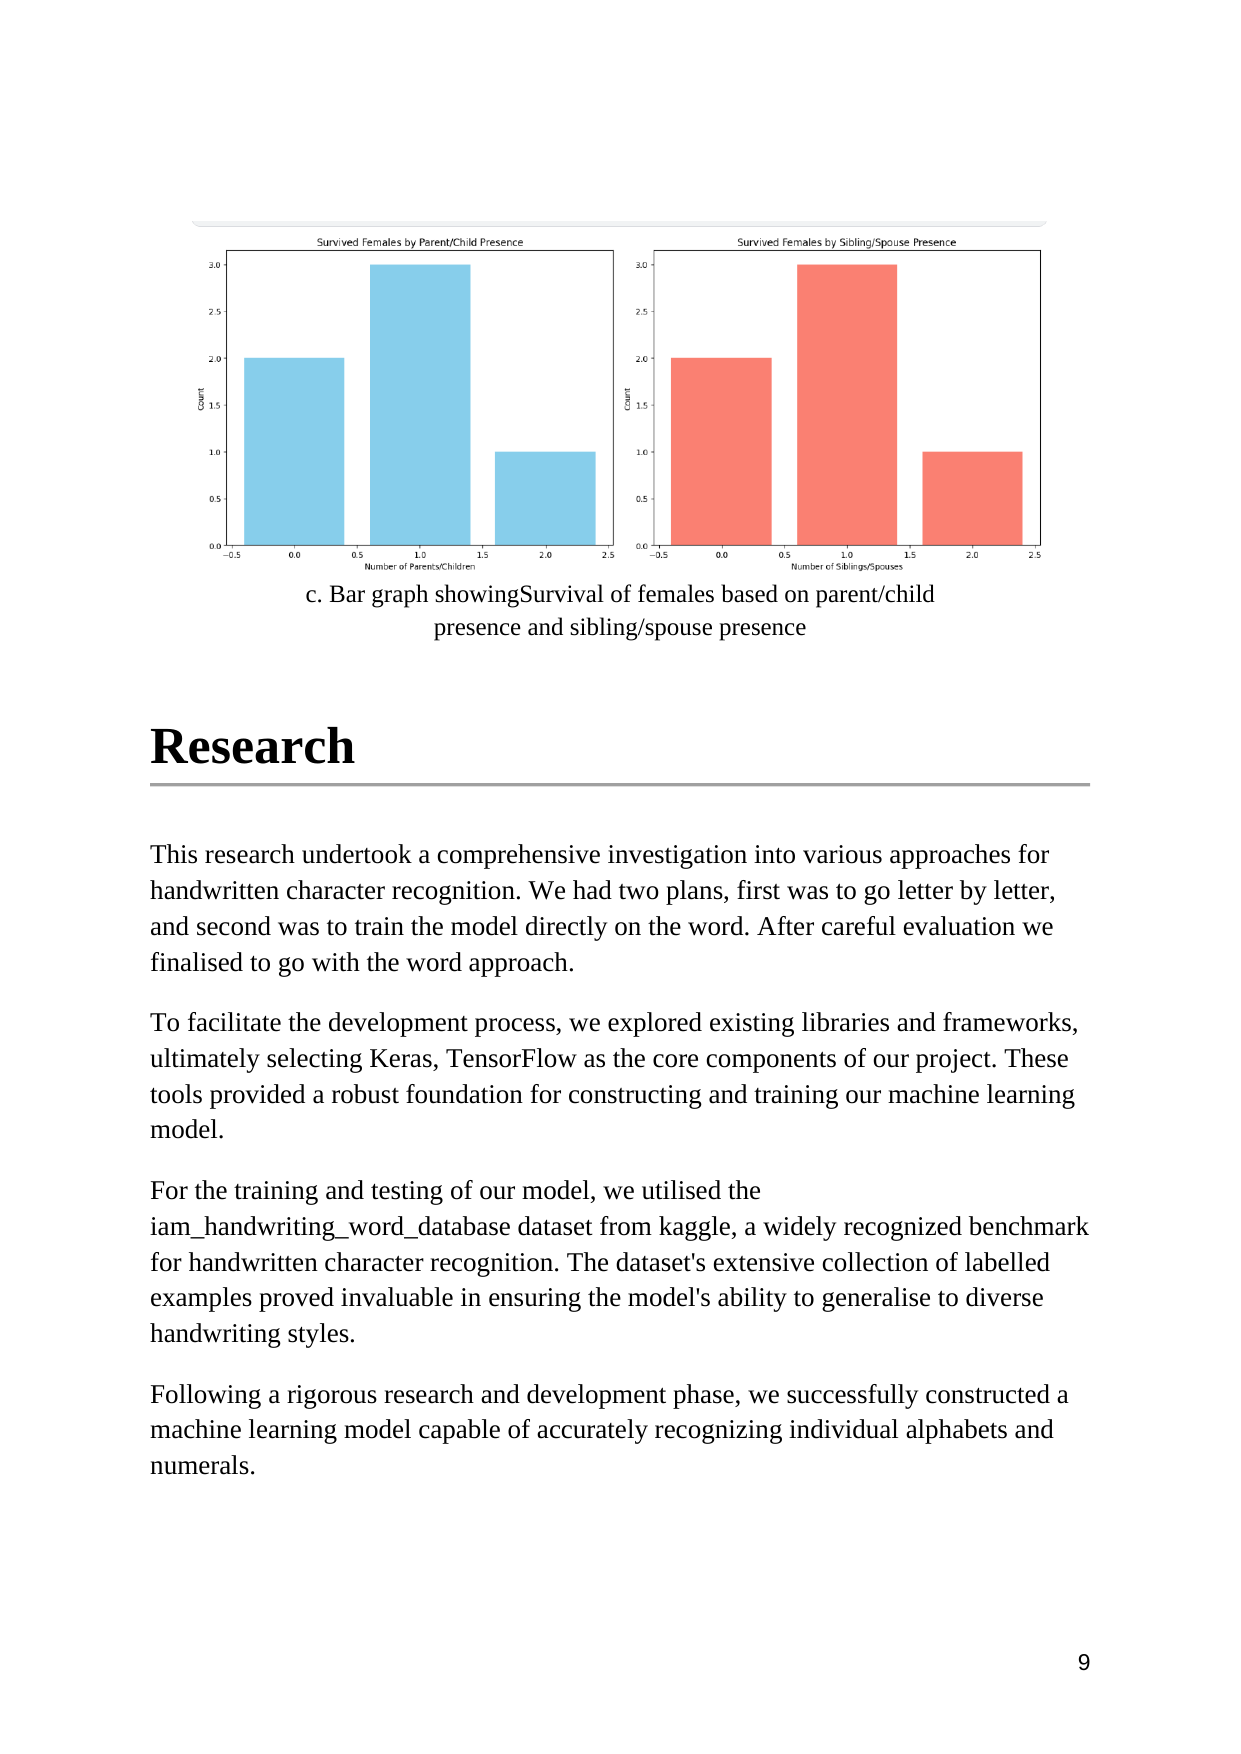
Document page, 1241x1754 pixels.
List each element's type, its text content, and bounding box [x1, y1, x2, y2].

text c. Bar graph showingSurvival of females based on parent/child [150, 579, 1090, 608]
text For the training and testing of our model, we utilised the iam_handwriting_word_database dataset from kaggle, a widely recognized benchmark for handwritten character recognition. The dataset's extensive collection of labelled examples proved invaluable in ensuring the model's ability to generalise to diverse handwriting styles. [150, 1174, 1090, 1348]
picture [150, 221, 1091, 576]
text This research undertook a comprehensive investigation into various approaches for handwritten character recognition. We had two plans, first was to go letter by letter, and second was to train the model directly on the word. After careful evaluation we finalised to go with the word approach. [150, 838, 1090, 977]
text To facilitate the development process, we explored existing libraries and frameworks, ultimately selecting Keras, TensorFlow as the core components of our project. These tools provided a robust foundation for constructing and training our machine learning model. [150, 1006, 1090, 1145]
text Following a rigorous research and development phase, we successfully constructed a machine learning model capable of accurately recognizing individual alphabets and numerals. [150, 1378, 1090, 1481]
text presence and sibling/spouse presence [150, 612, 1090, 641]
text Research [150, 714, 1090, 774]
